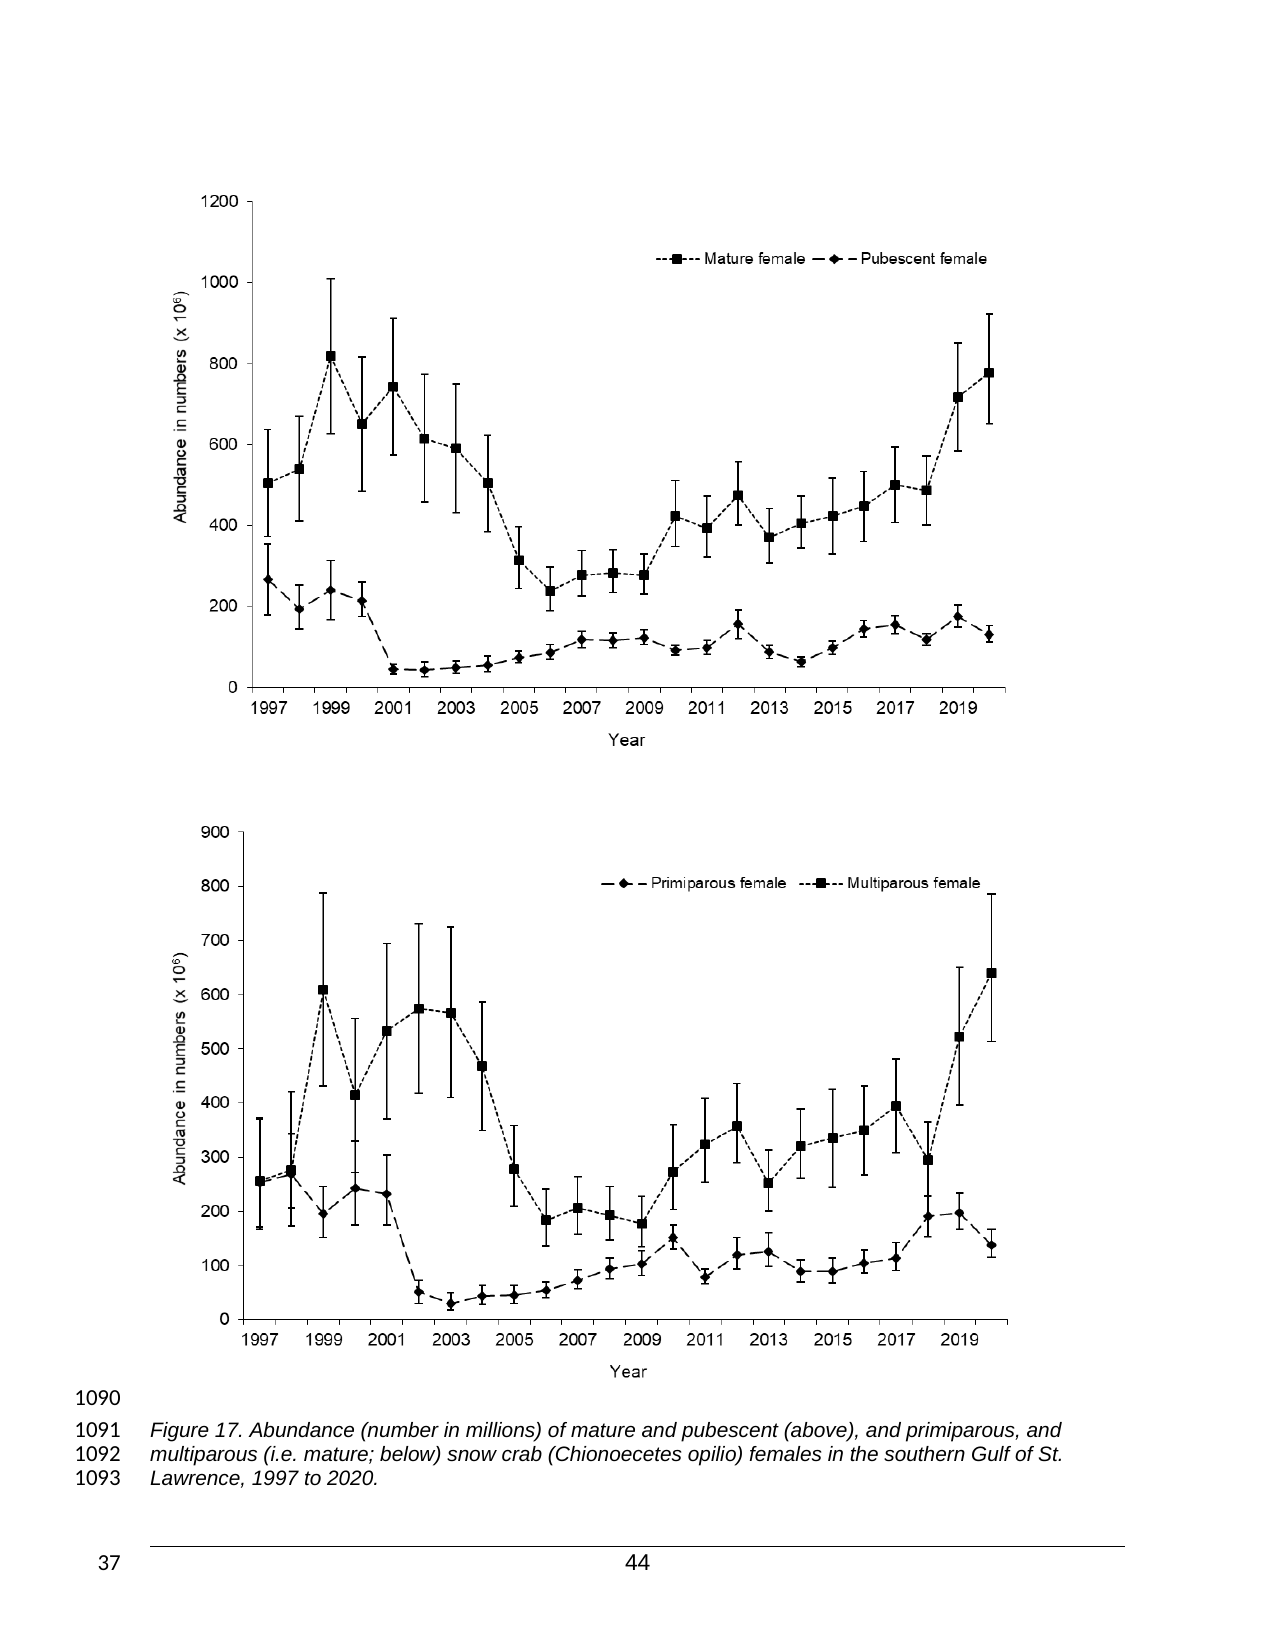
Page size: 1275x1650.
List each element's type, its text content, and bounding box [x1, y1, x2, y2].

text Figure 17. Abundance (number in millions) of mature and pubescent (above), and primiparous, and multiparous (i.e. mature; below) snow crab (Chionoecetes opilio) females in the southern Gulf of St. Lawrence, 1997 to 2020. [150, 1418, 1125, 1490]
picture [150, 150, 1024, 1406]
